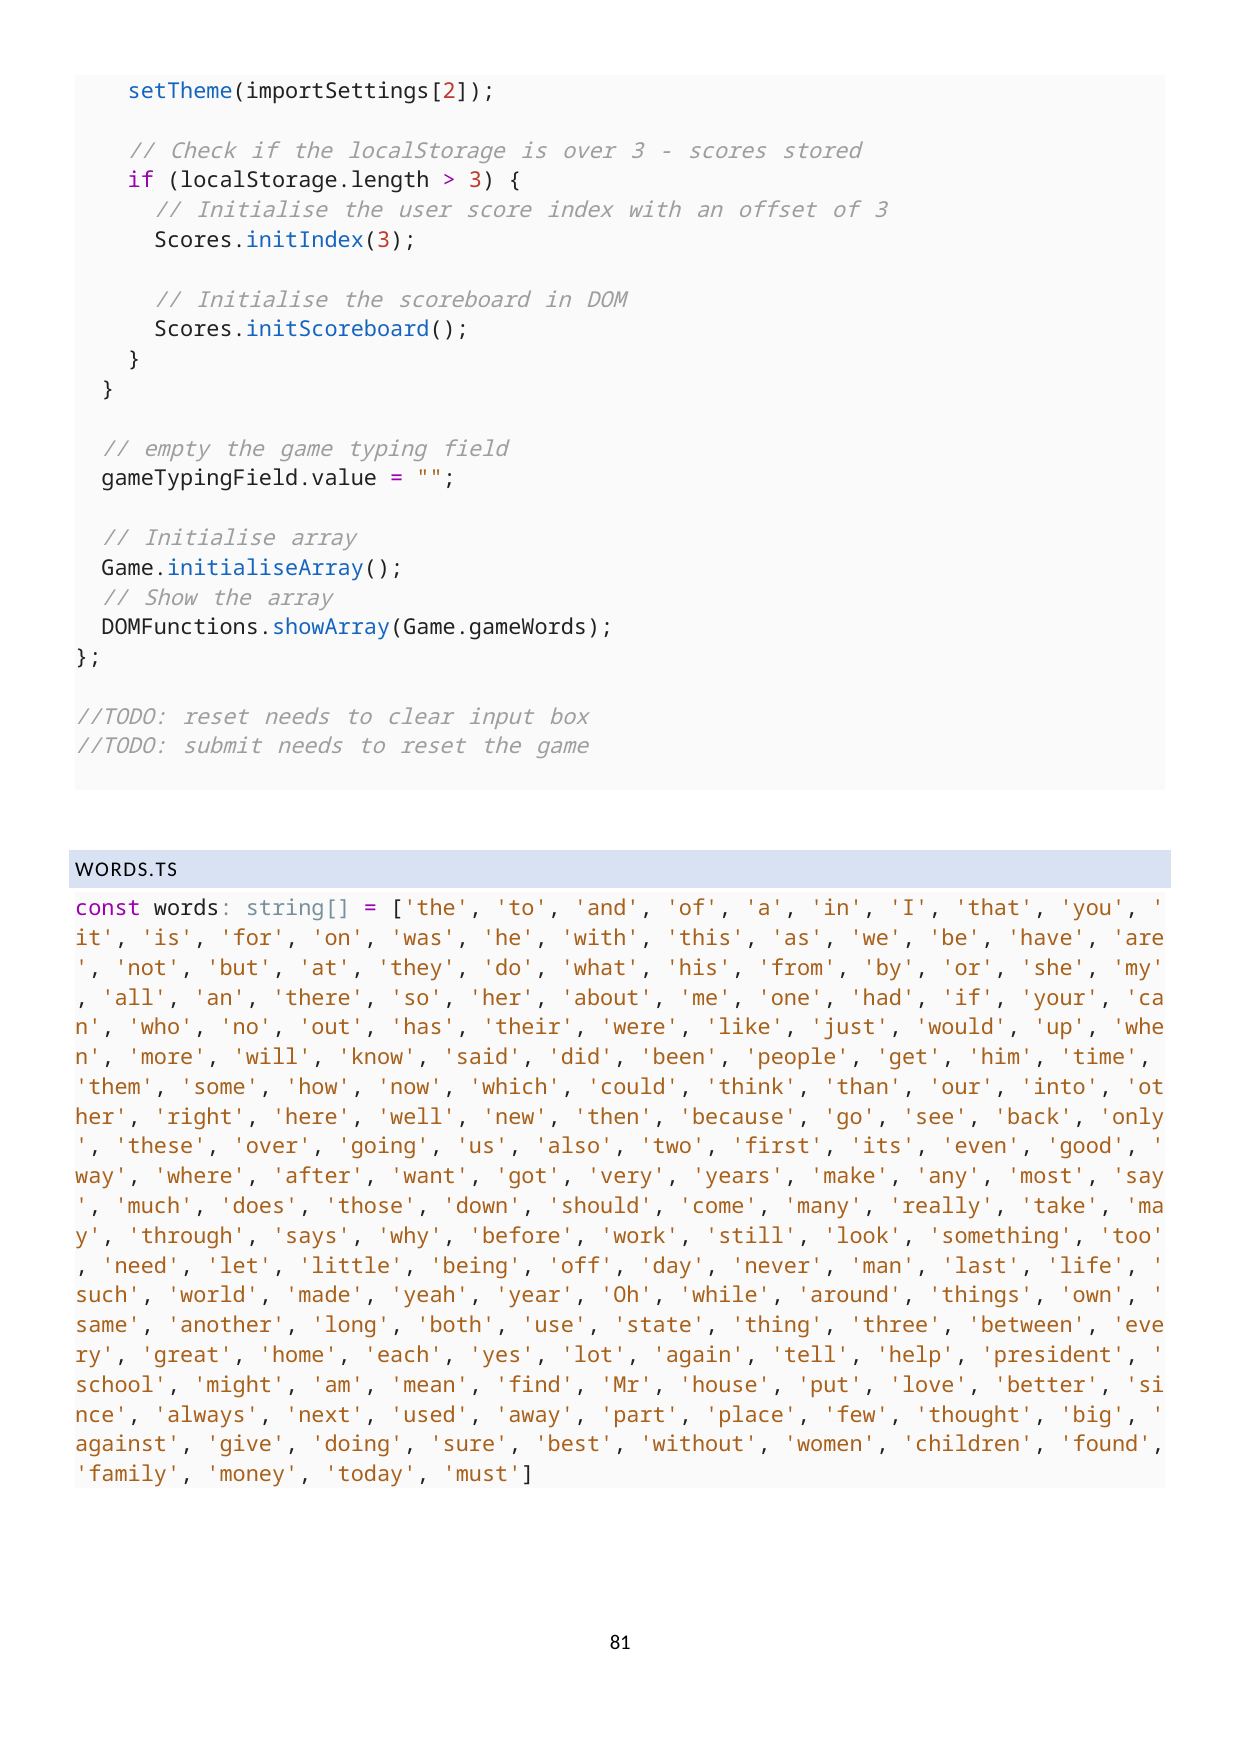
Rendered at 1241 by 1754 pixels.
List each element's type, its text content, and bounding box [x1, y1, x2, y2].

text // Show the array [75, 581, 1165, 611]
text const words: string[] = ['the', 'to', 'and', 'of', 'a', 'in', 'I', 'that', 'you', 'it', 'is', 'for', 'on', 'was', 'he', 'with', 'this', 'as', 'we', 'be', 'have', 'are', 'not', 'but', 'at', 'they', 'do', 'what', 'his', 'from', 'by', 'or', 'she', 'my', 'all', 'an', 'there', 'so', 'her', 'about', 'me', 'one', 'had', 'if', 'your', 'can', 'who', 'no', 'out', 'has', 'their', 'were', 'like', 'just', 'would', 'up', 'when', 'more', 'will', 'know', 'said', 'did', 'been', 'people', 'get', 'him', 'time', 'them', 'some', 'how', 'now', 'which', 'could', 'think', 'than', 'our', 'into', 'other', 'right', 'here', 'well', 'new', 'then', 'because', 'go', 'see', 'back', 'only', 'these', 'over', 'going', 'us', 'also', 'two', 'first', 'its', 'even', 'good', 'way', 'where', 'after', 'want', 'got', 'very', 'years', 'make', 'any', 'most', 'say', 'much', 'does', 'those', 'down', 'should', 'come', 'many', 'really', 'take', 'may', 'through', 'says', 'why', 'before', 'work', 'still', 'look', 'something', 'too', 'need', 'let', 'little', 'being', 'off', 'day', 'never', 'man', 'last', 'life', 'such', 'world', 'made', 'yeah', 'year', 'Oh', 'while', 'around', 'things', 'own', 'same', 'another', 'long', 'both', 'use', 'state', 'thing', 'three', 'between', 'every', 'great', 'home', 'each', 'yes', 'lot', 'again', 'tell', 'help', 'president', 'school', 'might', 'am', 'mean', 'find', 'Mr', 'house', 'put', 'love', 'better', 'since', 'always', 'next', 'used', 'away', 'part', 'place', 'few', 'thought', 'big', 'against', 'give', 'doing', 'sure', 'best', 'without', 'women', 'children', 'found', 'family', 'money', 'today', 'must'] [75, 892, 1165, 1488]
text DOMFunctions.showArray(Game.gameWords); [75, 611, 1165, 641]
text } [75, 373, 1165, 403]
text // Initialise the user score index with an offset of 3 [75, 194, 1165, 224]
text setTheme(importSettings[2]); [75, 75, 1165, 105]
text } [75, 343, 1165, 373]
text gameTypingField.value = ""; [75, 462, 1165, 492]
text if (localStorage.length > 3) { [75, 164, 1165, 194]
text // empty the game typing field [75, 432, 1165, 462]
text //TODO: reset needs to clear input box [75, 701, 1165, 730]
text // Initialise the scoreboard in DOM [75, 283, 1165, 313]
text Game.initialiseArray(); [75, 552, 1165, 581]
text //TODO: submit needs to reset the game [75, 730, 1165, 760]
text // Initialise array [75, 522, 1165, 552]
text }; [75, 641, 1165, 671]
text // Check if the localStorage is over 3 - scores stored [75, 134, 1165, 164]
text Scores.initIndex(3); [75, 224, 1165, 254]
subtitle words.ts [75, 857, 1165, 882]
text Scores.initScoreboard(); [75, 313, 1165, 343]
